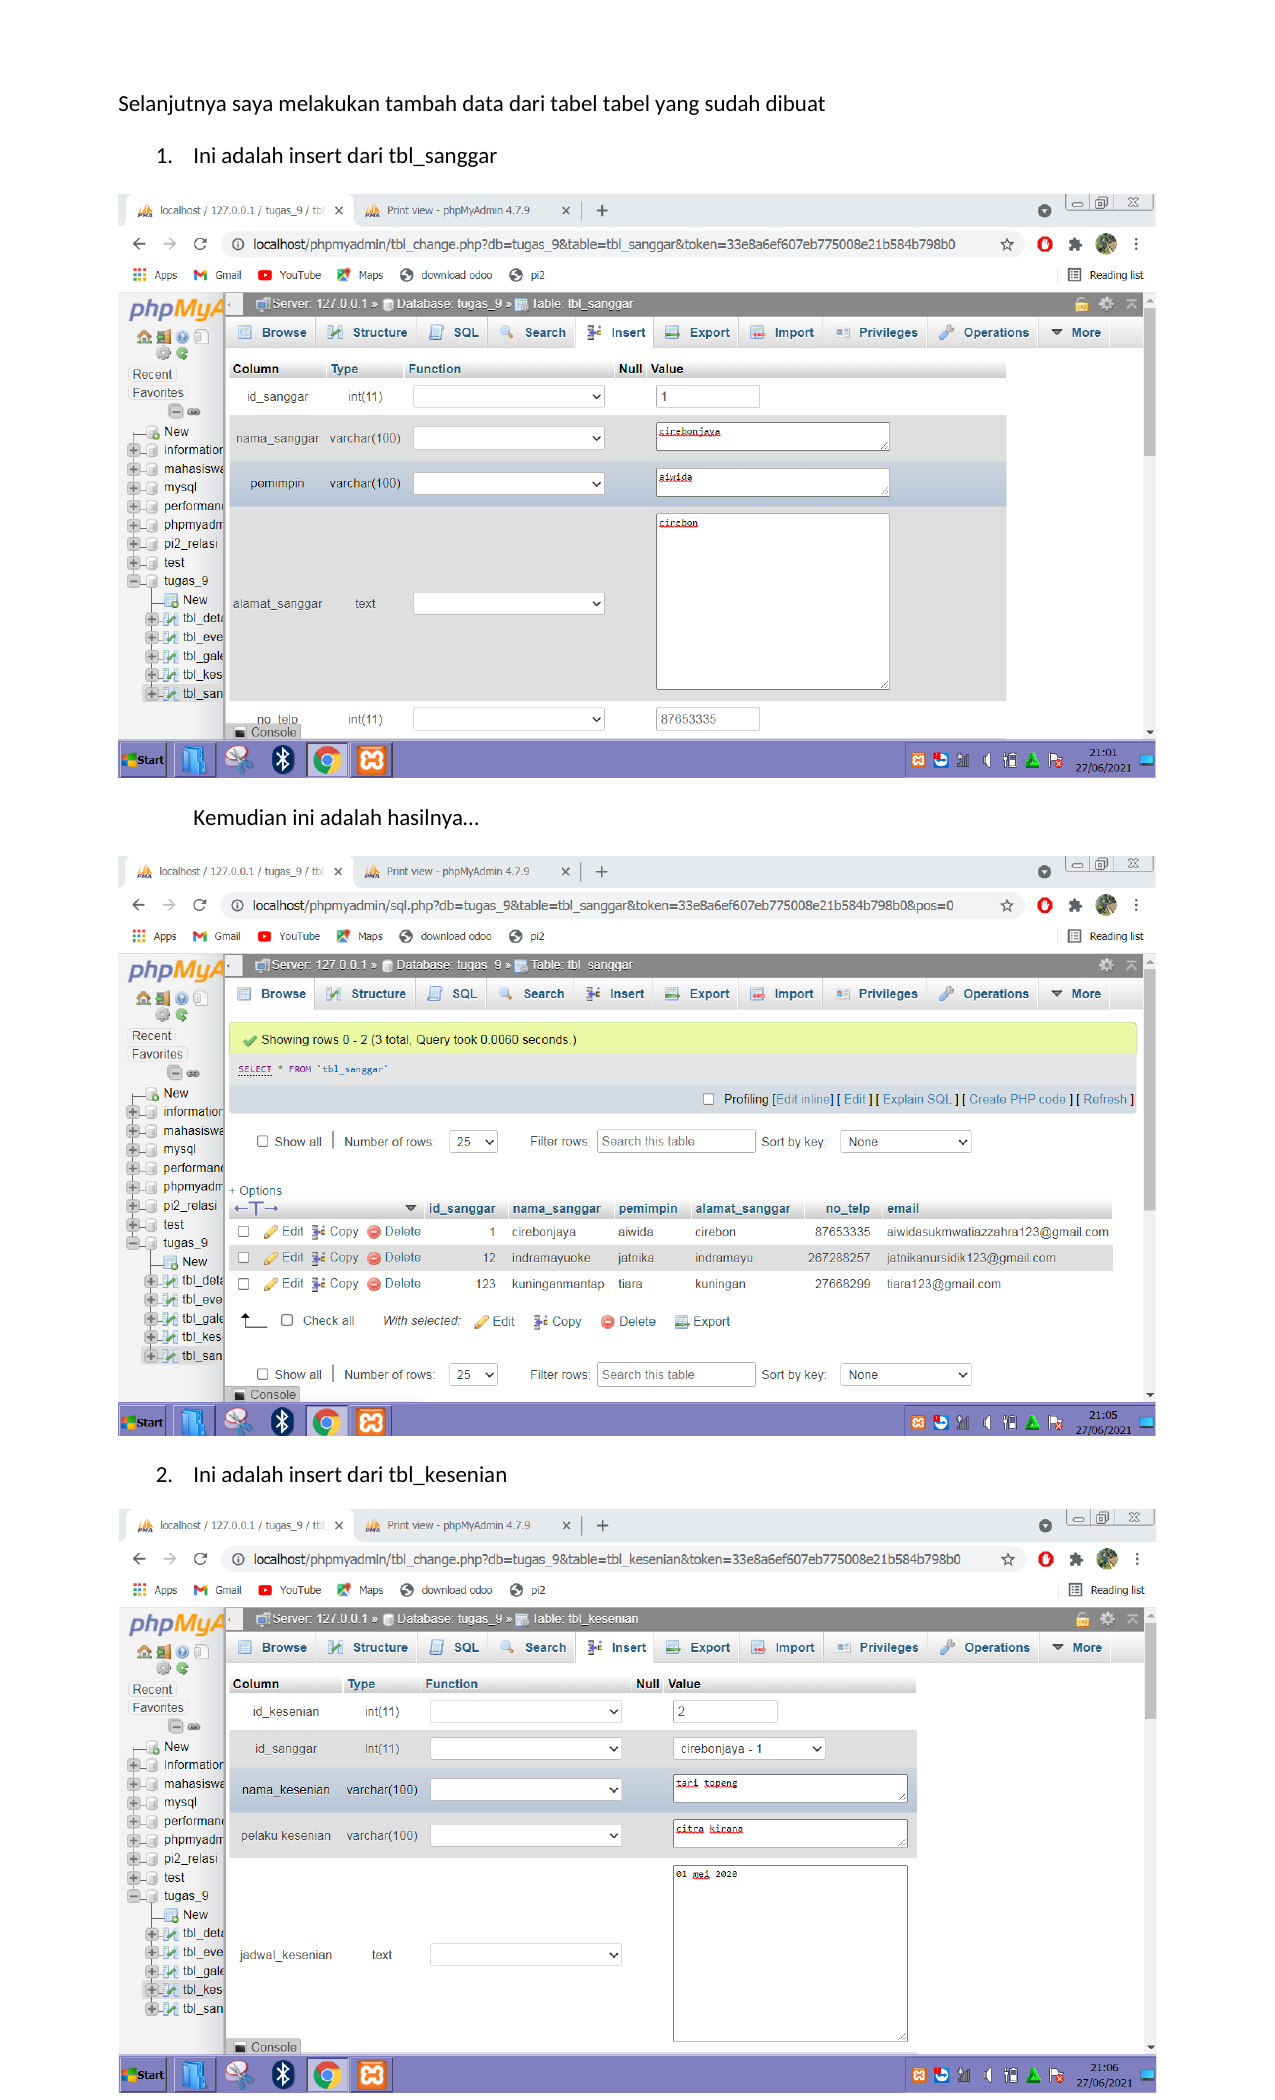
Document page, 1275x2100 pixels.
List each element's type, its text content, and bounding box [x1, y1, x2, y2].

picture [118, 1509, 1157, 2093]
picture [118, 194, 1156, 778]
text Selanjutnya saya melakukan tambah data dari tabel tabel yang sudah dibuat [118, 89, 1157, 117]
list Ini adalah insert dari tbl_kesenian [156, 1460, 1157, 1488]
list Ini adalah insert dari tbl_sanggar [156, 142, 1157, 170]
text Kemudian ini adalah hasilnya… [118, 803, 1157, 831]
picture [118, 856, 1156, 1436]
